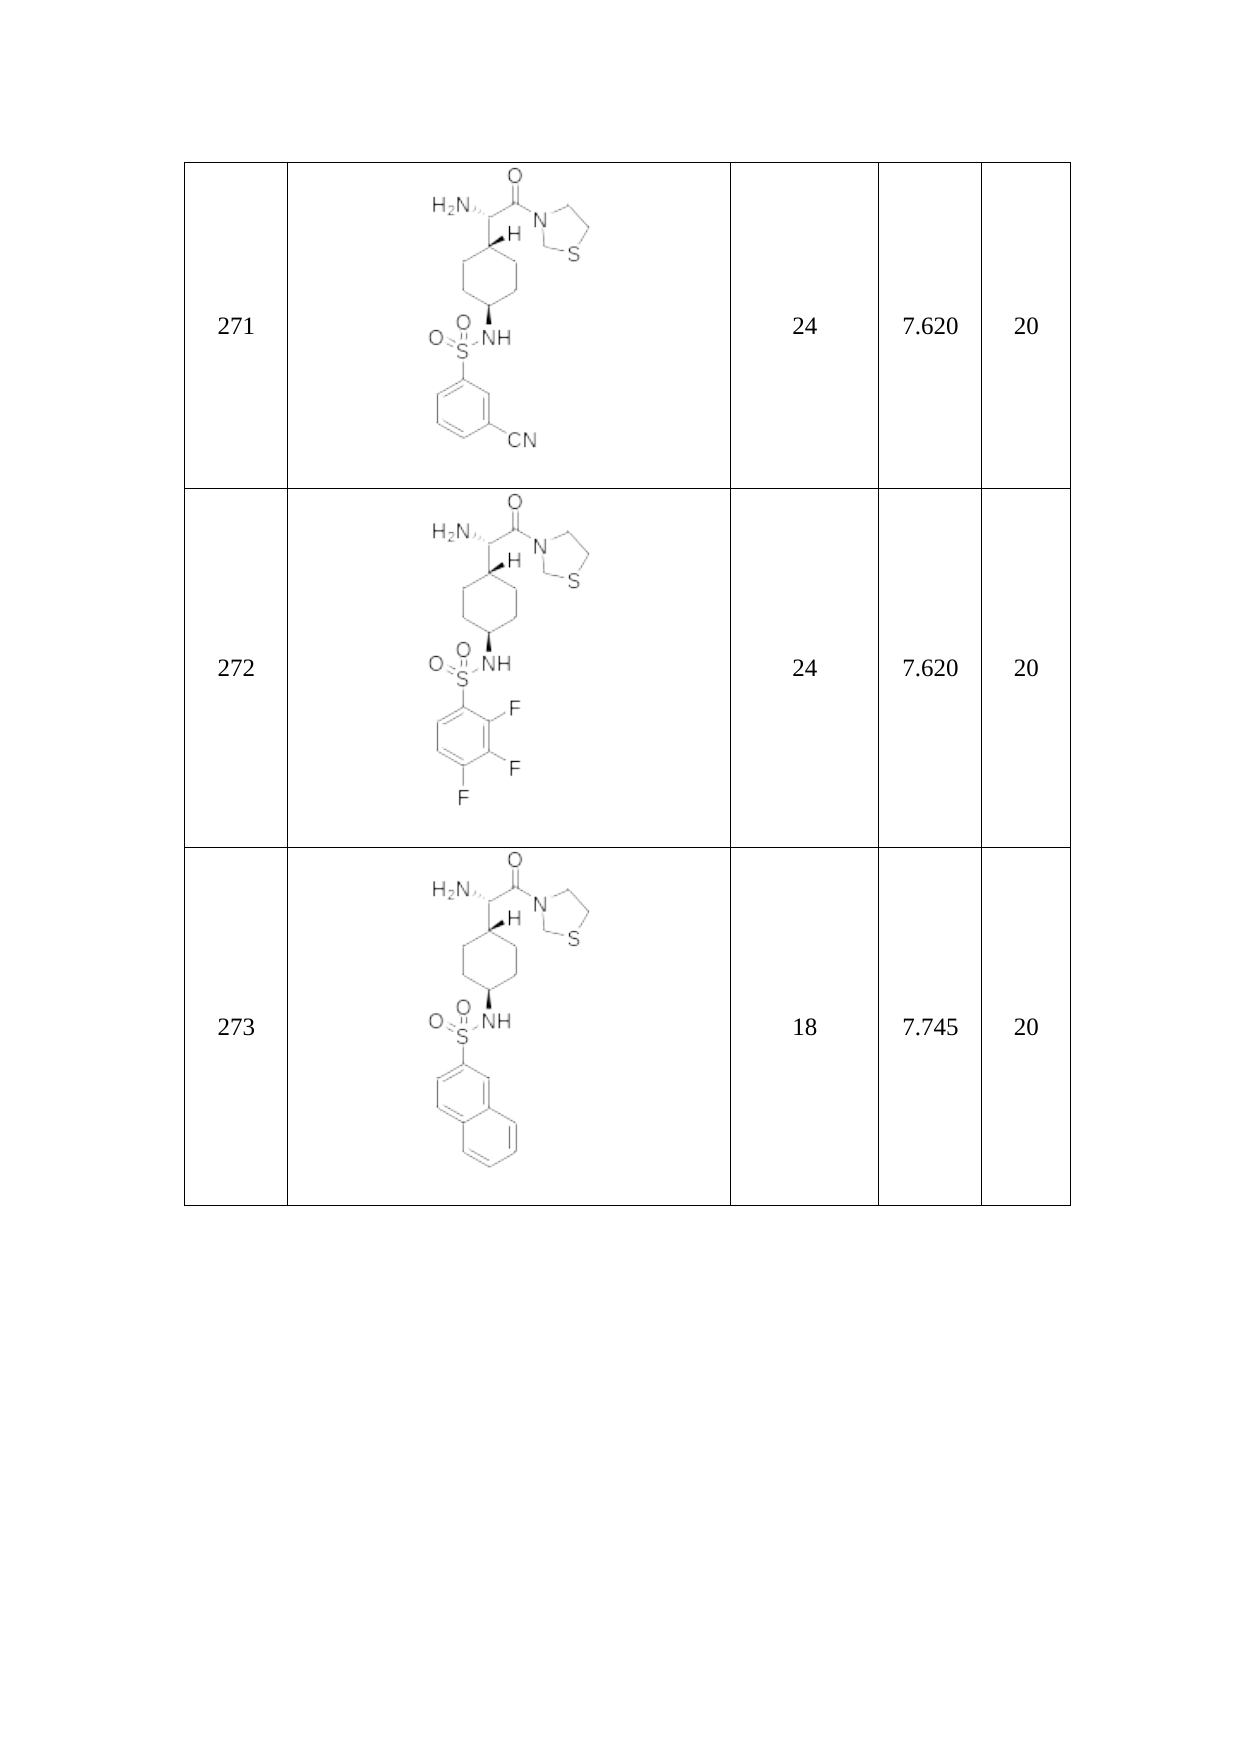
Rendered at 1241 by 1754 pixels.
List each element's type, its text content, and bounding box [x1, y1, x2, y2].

table_cell [288, 848, 730, 1205]
table_cell 20 [982, 163, 1070, 488]
table_cell 7.745 [879, 848, 981, 1205]
table_cell 20 [982, 848, 1070, 1205]
table_cell 18 [731, 848, 878, 1205]
table_cell [288, 163, 730, 488]
table_cell [288, 489, 730, 847]
table_cell 24 [731, 163, 878, 488]
table_cell 273 [185, 848, 287, 1205]
table_cell 272 [185, 489, 287, 847]
table_cell 7.620 [879, 163, 981, 488]
table_cell 7.620 [879, 489, 981, 847]
table_cell 20 [982, 489, 1070, 847]
table_cell 24 [731, 489, 878, 847]
table_cell 271 [185, 163, 287, 488]
